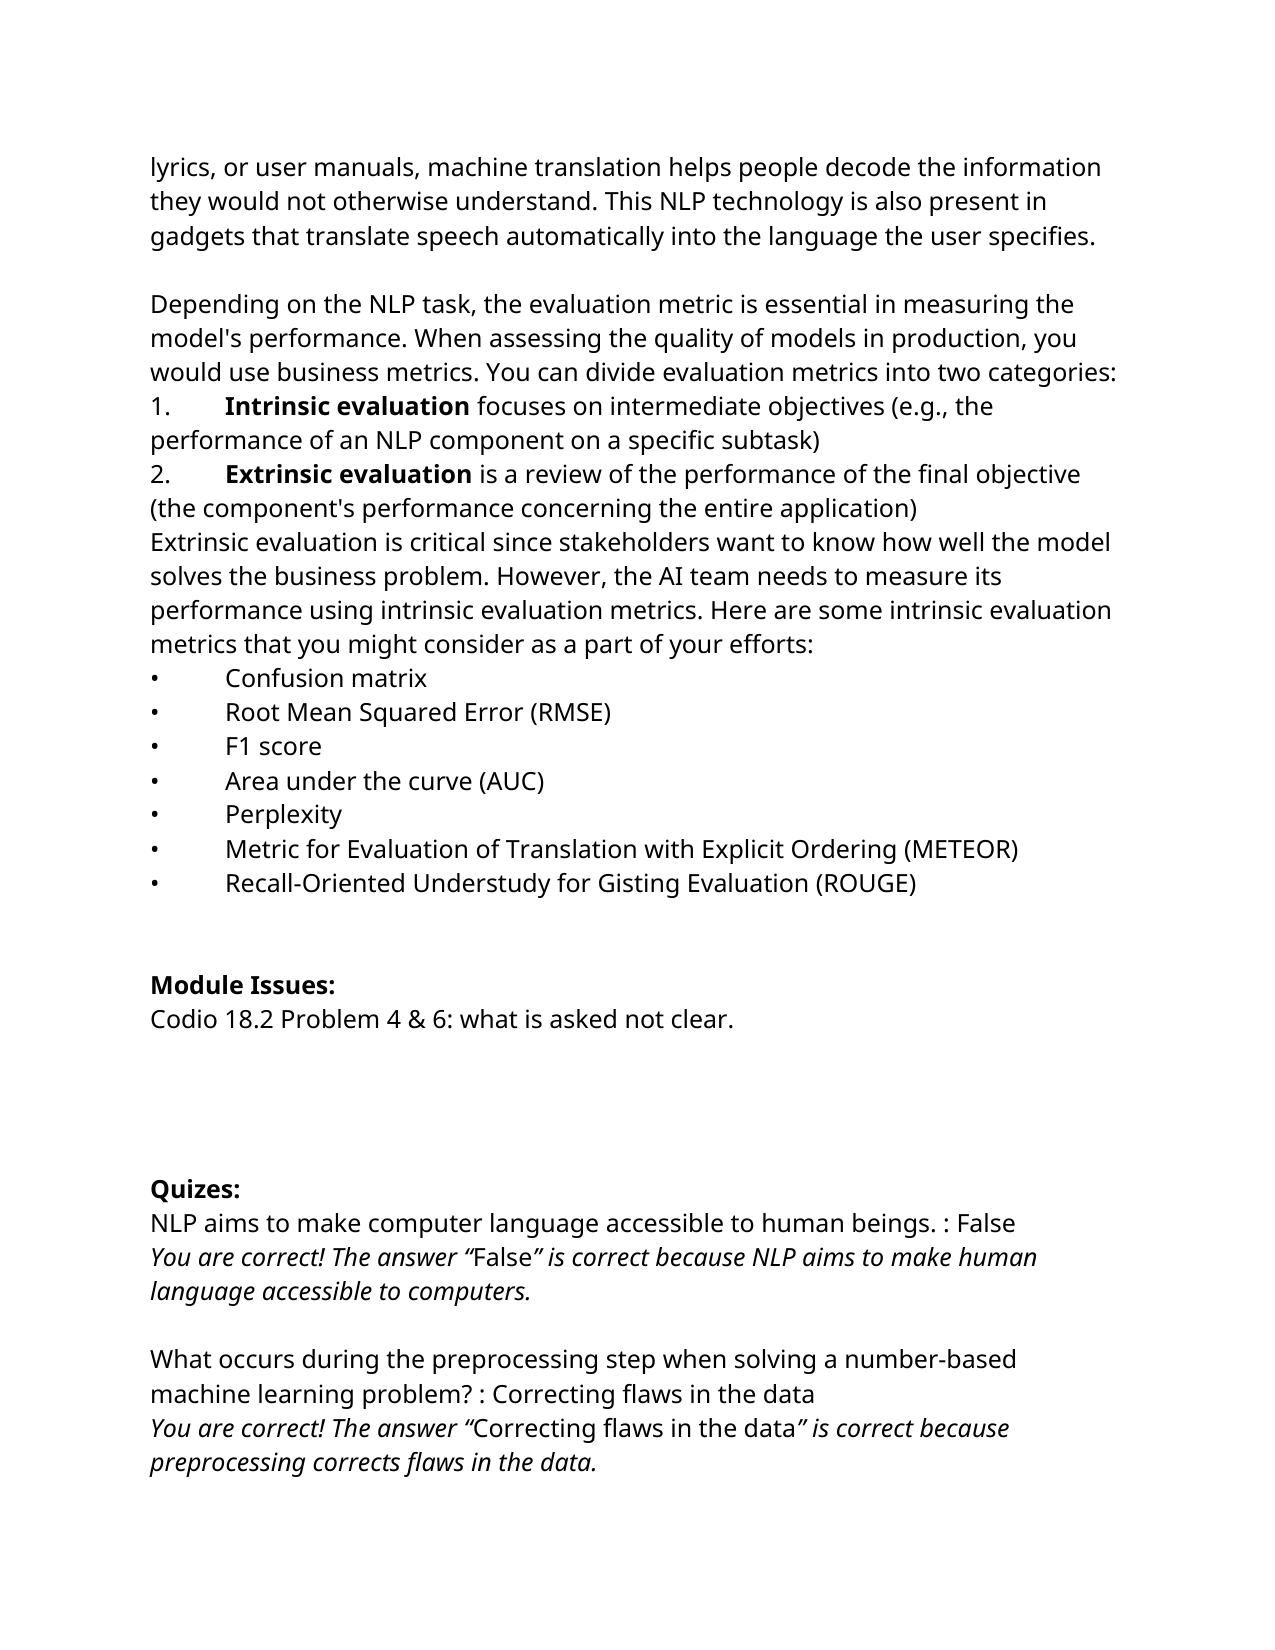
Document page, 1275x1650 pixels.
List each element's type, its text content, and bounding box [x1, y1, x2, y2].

text Depending on the NLP task, the evaluation metric is essential in measuring the model's performance. When assessing the quality of models in production, you would use business metrics. You can divide evaluation metrics into two categories: [150, 286, 1125, 388]
text You are correct! The answer “Correcting flaws in the data” is correct because preprocessing corrects flaws in the data. [150, 1410, 1125, 1478]
list Intrinsic evaluation focuses on intermediate objectives (e.g., the performance of an NLP component on a specific subtask) [150, 388, 1125, 457]
list F1 score [150, 729, 1125, 763]
list Perplexity [150, 797, 1125, 831]
list Confusion matrix [150, 661, 1125, 695]
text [150, 150, 1125, 252]
text Module Issues: [150, 967, 1125, 1002]
text You are correct! The answer “False” is correct because NLP aims to make human language accessible to computers. [150, 1240, 1125, 1308]
list Extrinsic evaluation is a review of the performance of the final objective (the component's performance concerning the entire application) [150, 457, 1125, 525]
text Extrinsic evaluation is critical since stakeholders want to know how well the model solves the business problem. However, the AI team needs to measure its performance using intrinsic evaluation metrics. Here are some intrinsic evaluation metrics that you might consider as a part of your efforts: [150, 525, 1125, 661]
text Codio 18.2 Problem 4 & 6: what is asked not clear. [150, 1002, 1125, 1036]
text NLP aims to make computer language accessible to human beings. : False [150, 1206, 1125, 1240]
list Recall-Oriented Understudy for Gisting Evaluation (ROUGE) [150, 865, 1125, 899]
text What occurs during the preprocessing step when solving a number-based machine learning problem? : Correcting flaws in the data [150, 1342, 1125, 1410]
text Quizes: [150, 1172, 1125, 1206]
list Metric for Evaluation of Translation with Explicit Ordering (METEOR) [150, 831, 1125, 865]
list Area under the curve (AUC) [150, 763, 1125, 797]
list Root Mean Squared Error (RMSE) [150, 695, 1125, 729]
